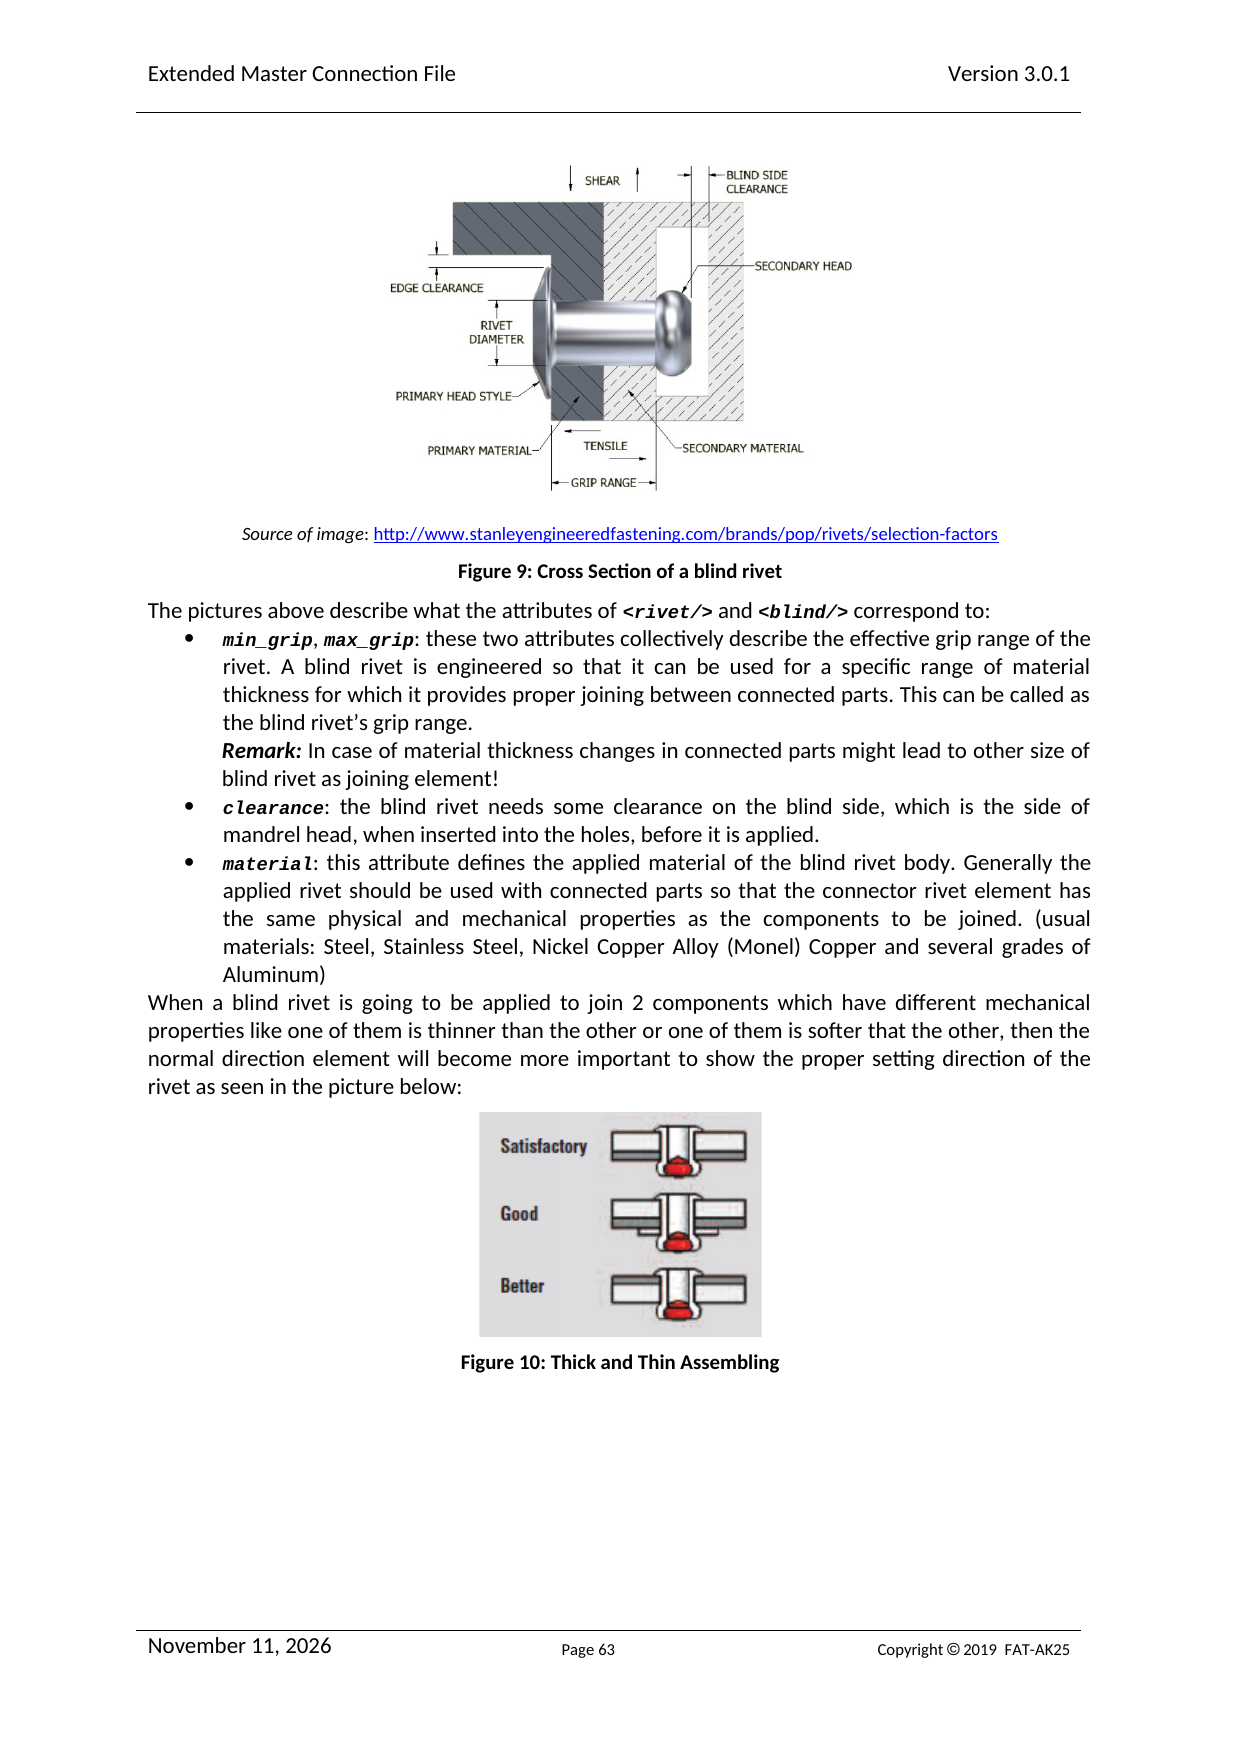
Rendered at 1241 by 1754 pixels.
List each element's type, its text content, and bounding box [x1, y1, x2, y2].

list min_grip, max_grip: these two attributes collectively describe the effective grip range of the rivet. A blind rivet is engineered so that it can be used for a specific range of material thickness for which it provides proper joining between connected parts. This can be called as the blind rivet’s grip range. [185, 624, 1092, 736]
text Figure 10: Thick and Thin Assembling [148, 1349, 1092, 1375]
text The pictures above describe what the attributes of <rivet/> and <blind/> correspond to: [148, 596, 1092, 624]
list clearance: the blind rivet needs some clearance on the blind side, which is the side of mandrel head, when inserted into the holes, before it is applied. [185, 792, 1092, 848]
list When a blind rivet is going to be applied to join 2 components which have different mechanical properties like one of them is thinner than the other or one of them is softer that the other, then the normal direction element will become more important to show the proper setting direction of the rivet as seen in the picture below: [148, 988, 1092, 1100]
text Figure 9: Cross Section of a blind rivet [148, 558, 1092, 583]
text Remark: In case of material thickness changes in connected parts might lead to other size of blind rivet as joining element! [222, 736, 1092, 792]
text Source of image: http://www.stanleyengineeredfastening.com/brands/pop/rivets/selection-factors [148, 522, 1092, 545]
picture [384, 153, 856, 510]
list material: this attribute defines the applied material of the blind rivet body. Generally the applied rivet should be used with connected parts so that the connector rivet element has the same physical and mechanical properties as the components to be joined. (usual materials: Steel, Stainless Steel, Nickel Copper Alloy (Monel) Copper and several grades of Aluminum) [185, 848, 1092, 988]
picture [478, 1112, 762, 1337]
